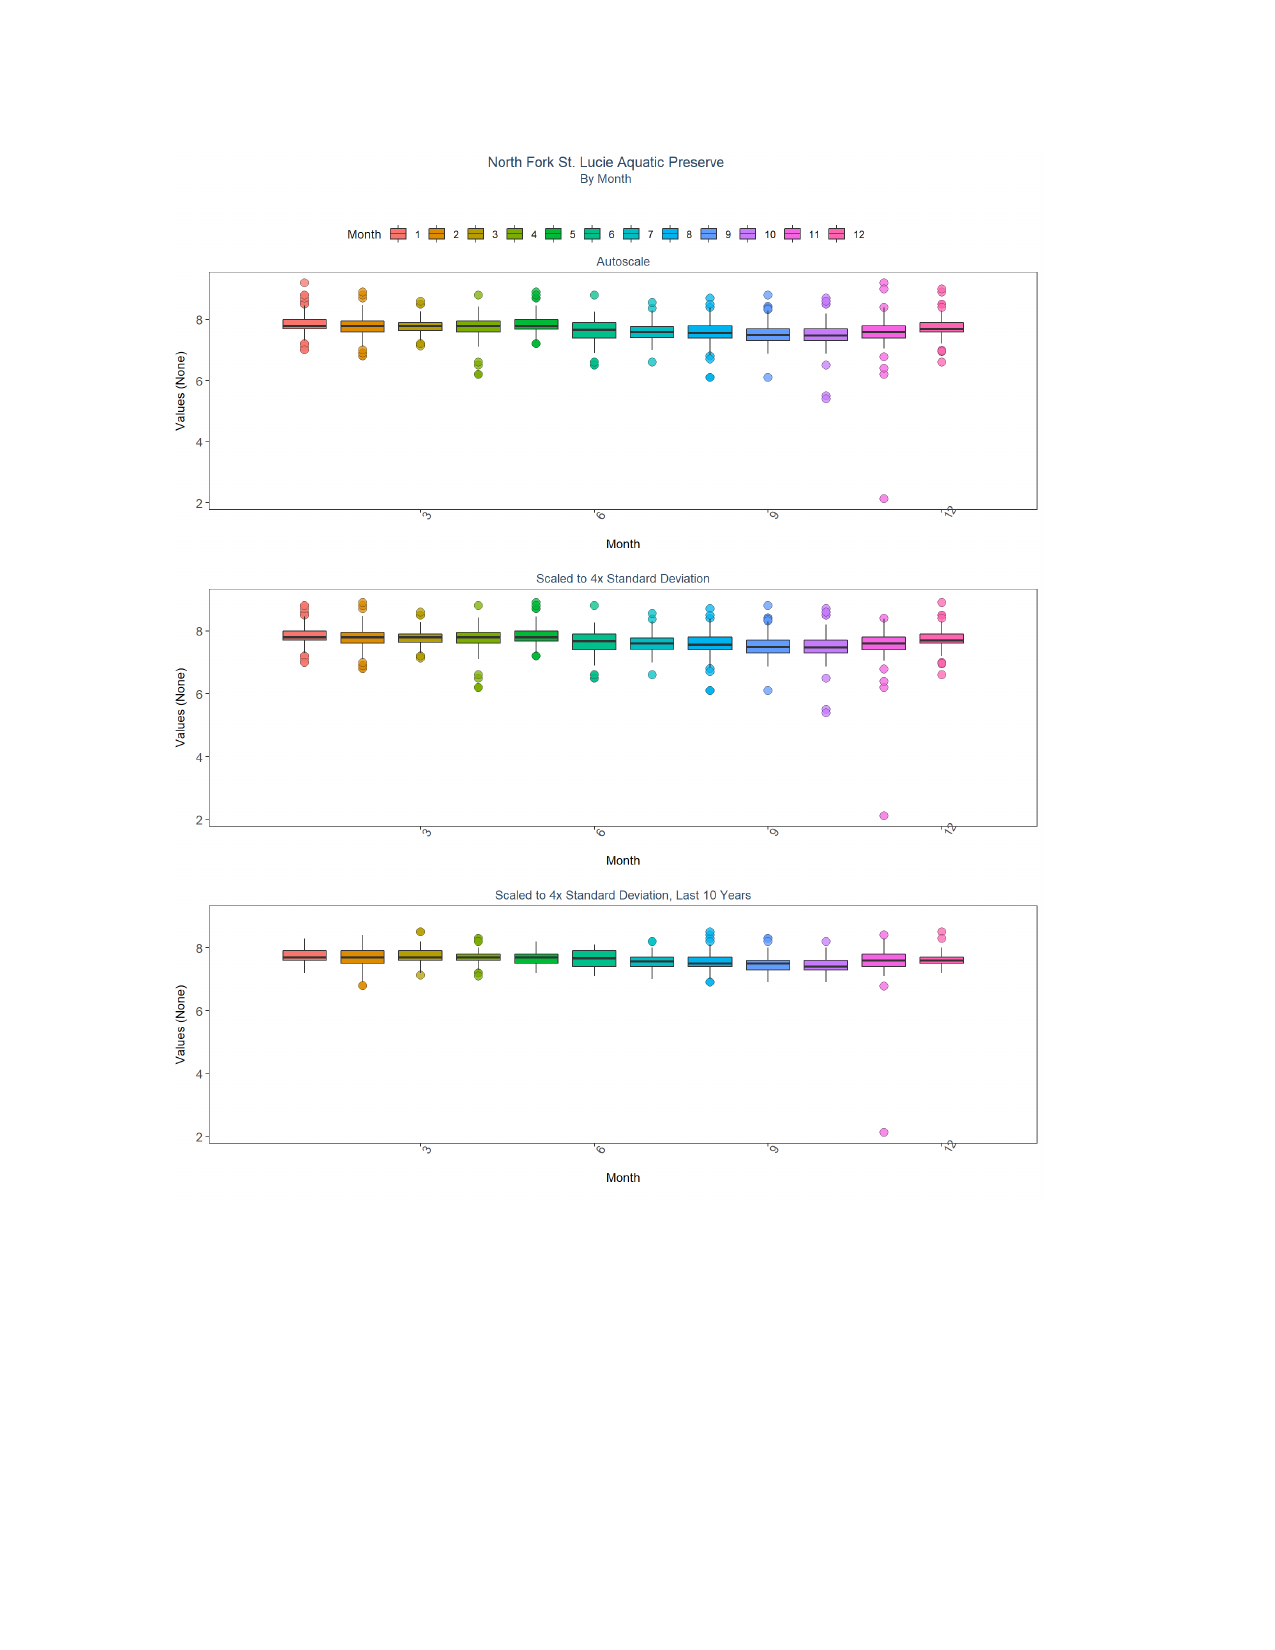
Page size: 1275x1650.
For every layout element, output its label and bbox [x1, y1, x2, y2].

picture [168, 150, 1044, 1200]
